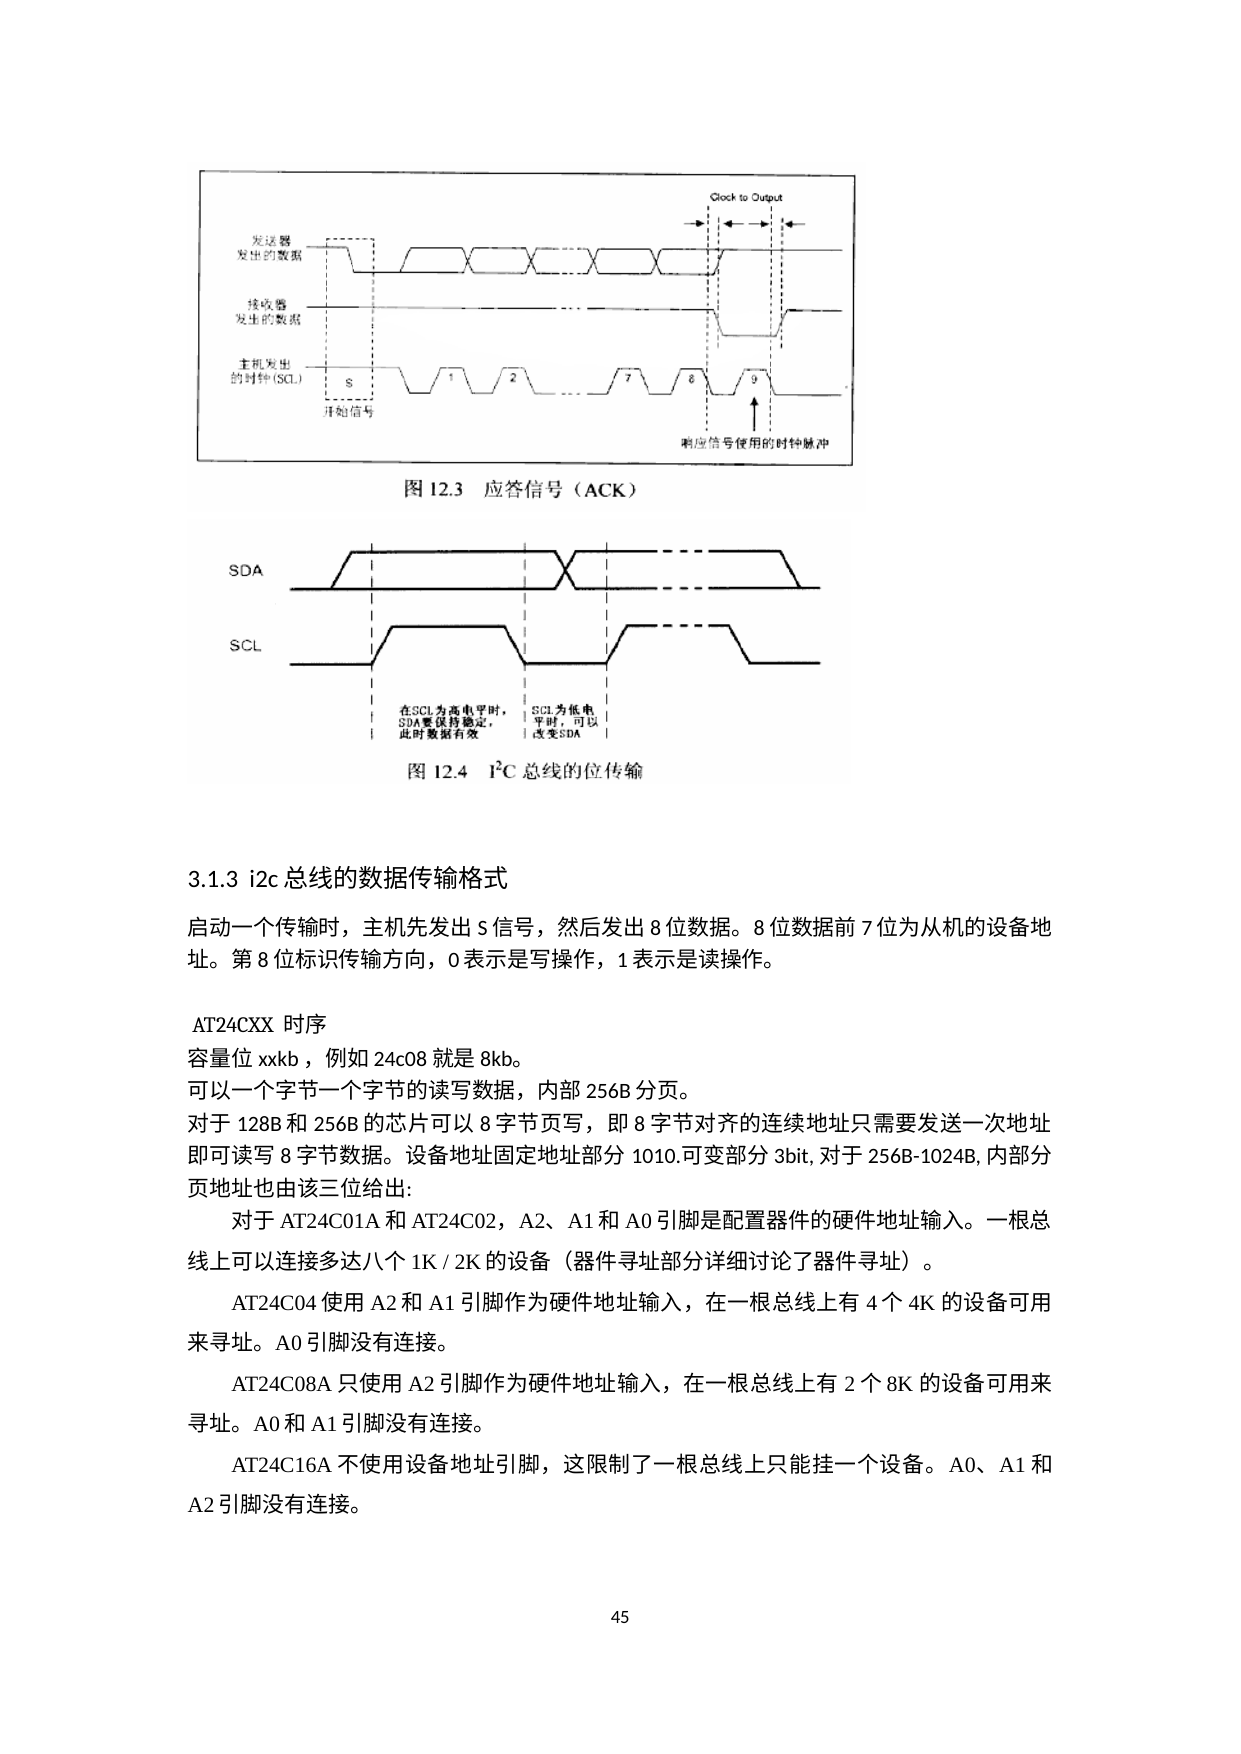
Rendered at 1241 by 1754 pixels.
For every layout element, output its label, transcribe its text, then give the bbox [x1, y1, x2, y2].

text AT24C08A只使用A2引脚作为硬件地址输入，在一根总线上有2个8K 的设备可用来寻址。A0和A1引脚没有连接。 [187, 1365, 1053, 1438]
text AT24C16A不使用设备地址引脚，这限制了一根总线上只能挂一个设备。A0、A1和A2引脚没有连接。 [187, 1446, 1053, 1519]
subtitle 3.1.3 i2c总线的数据传输格式 [187, 844, 1053, 909]
text AT24C04使用A2和A1引脚作为硬件地址输入，在一根总线上有4个4K 的设备可用来寻址。A0引脚没有连接。 [187, 1284, 1053, 1357]
picture [187, 519, 851, 784]
text 可以一个字节一个字节的读写数据，内部256B分页。 [187, 1073, 1053, 1106]
subtitle AT24CXX 时序 [187, 1007, 1053, 1039]
text 对于128B和256B的芯片可以8字节页写，即8字节对齐的连续地址只需要发送一次地址即可读写8字节数据。设备地址固定地址部分1010.可变部分3bit, 对于256B-1024B, 内部分页地址也由该三位给出: [187, 1106, 1053, 1203]
text 对于AT24C01A和AT24C02，A2、A1和A0引脚是配置器件的硬件地址输入。一根总线上可以连接多达八个1K / 2K的设备（器件寻址部分详细讨论了器件寻址）。 [187, 1203, 1053, 1276]
picture [187, 162, 866, 512]
text 容量位 xxkb ，例如24c08 就是8kb。 [187, 1041, 1053, 1073]
text 启动一个传输时，主机先发出S信号，然后发出8位数据。8位数据前7位为从机的设备地址。第8位标识传输方向，0表示是写操作，1表示是读操作。 [187, 909, 1053, 974]
